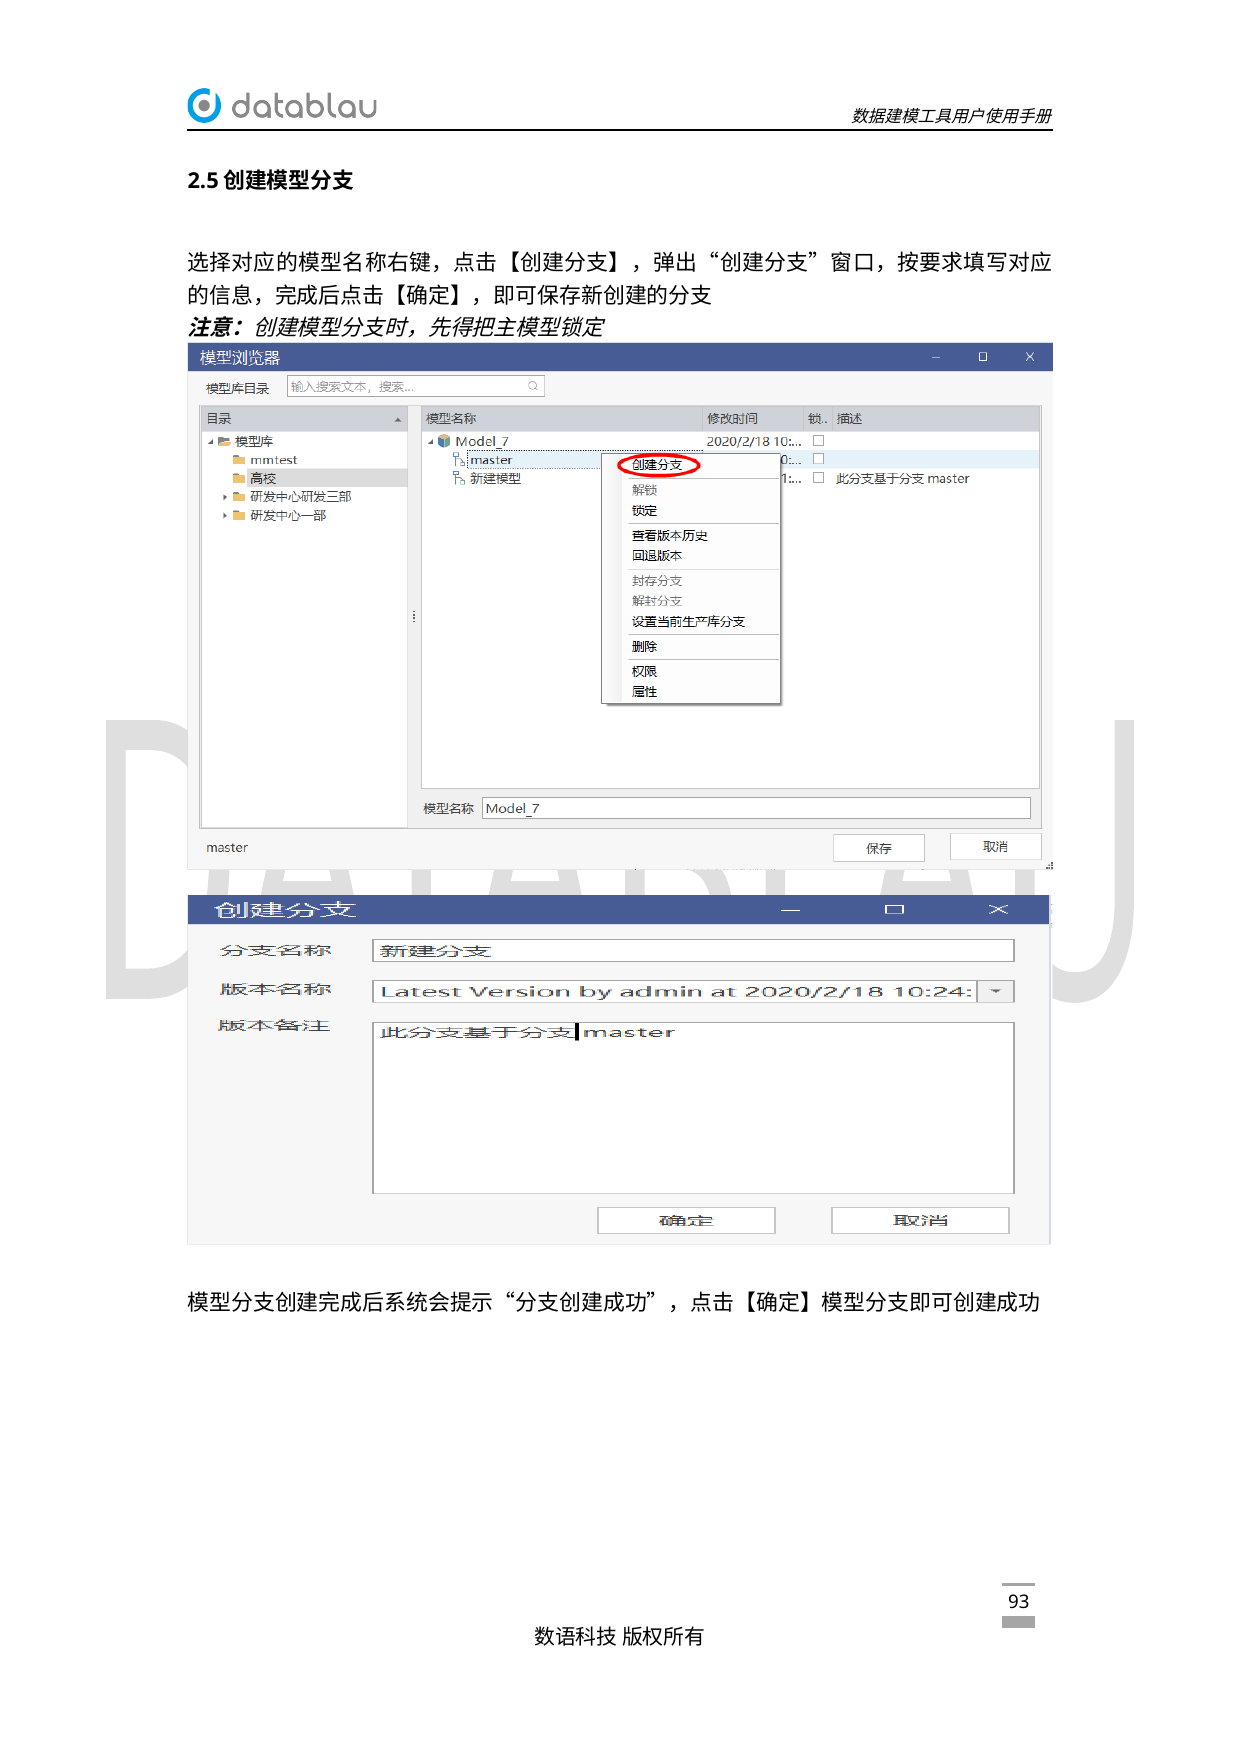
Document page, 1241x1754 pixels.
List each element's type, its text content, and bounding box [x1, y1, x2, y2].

text 模型分支创建完成后系统会提示“分支创建成功”，点击【确定】模型分支即可创建成功 [187, 1285, 1053, 1317]
picture [187, 342, 1053, 870]
picture [193, 88, 377, 123]
text 选择对应的模型名称右键，点击【创建分支】，弹出“创建分支”窗口，按要求填写对应的信息，完成后点击【确定】，即可保存新创建的分支 [187, 245, 1053, 310]
picture [187, 895, 1053, 1245]
text 注意：创建模型分支时，先得把主模型锁定 [187, 310, 1053, 342]
picture [187, 112, 197, 123]
picture [187, 88, 198, 99]
subtitle 2.5创建模型分支 [187, 162, 1053, 195]
